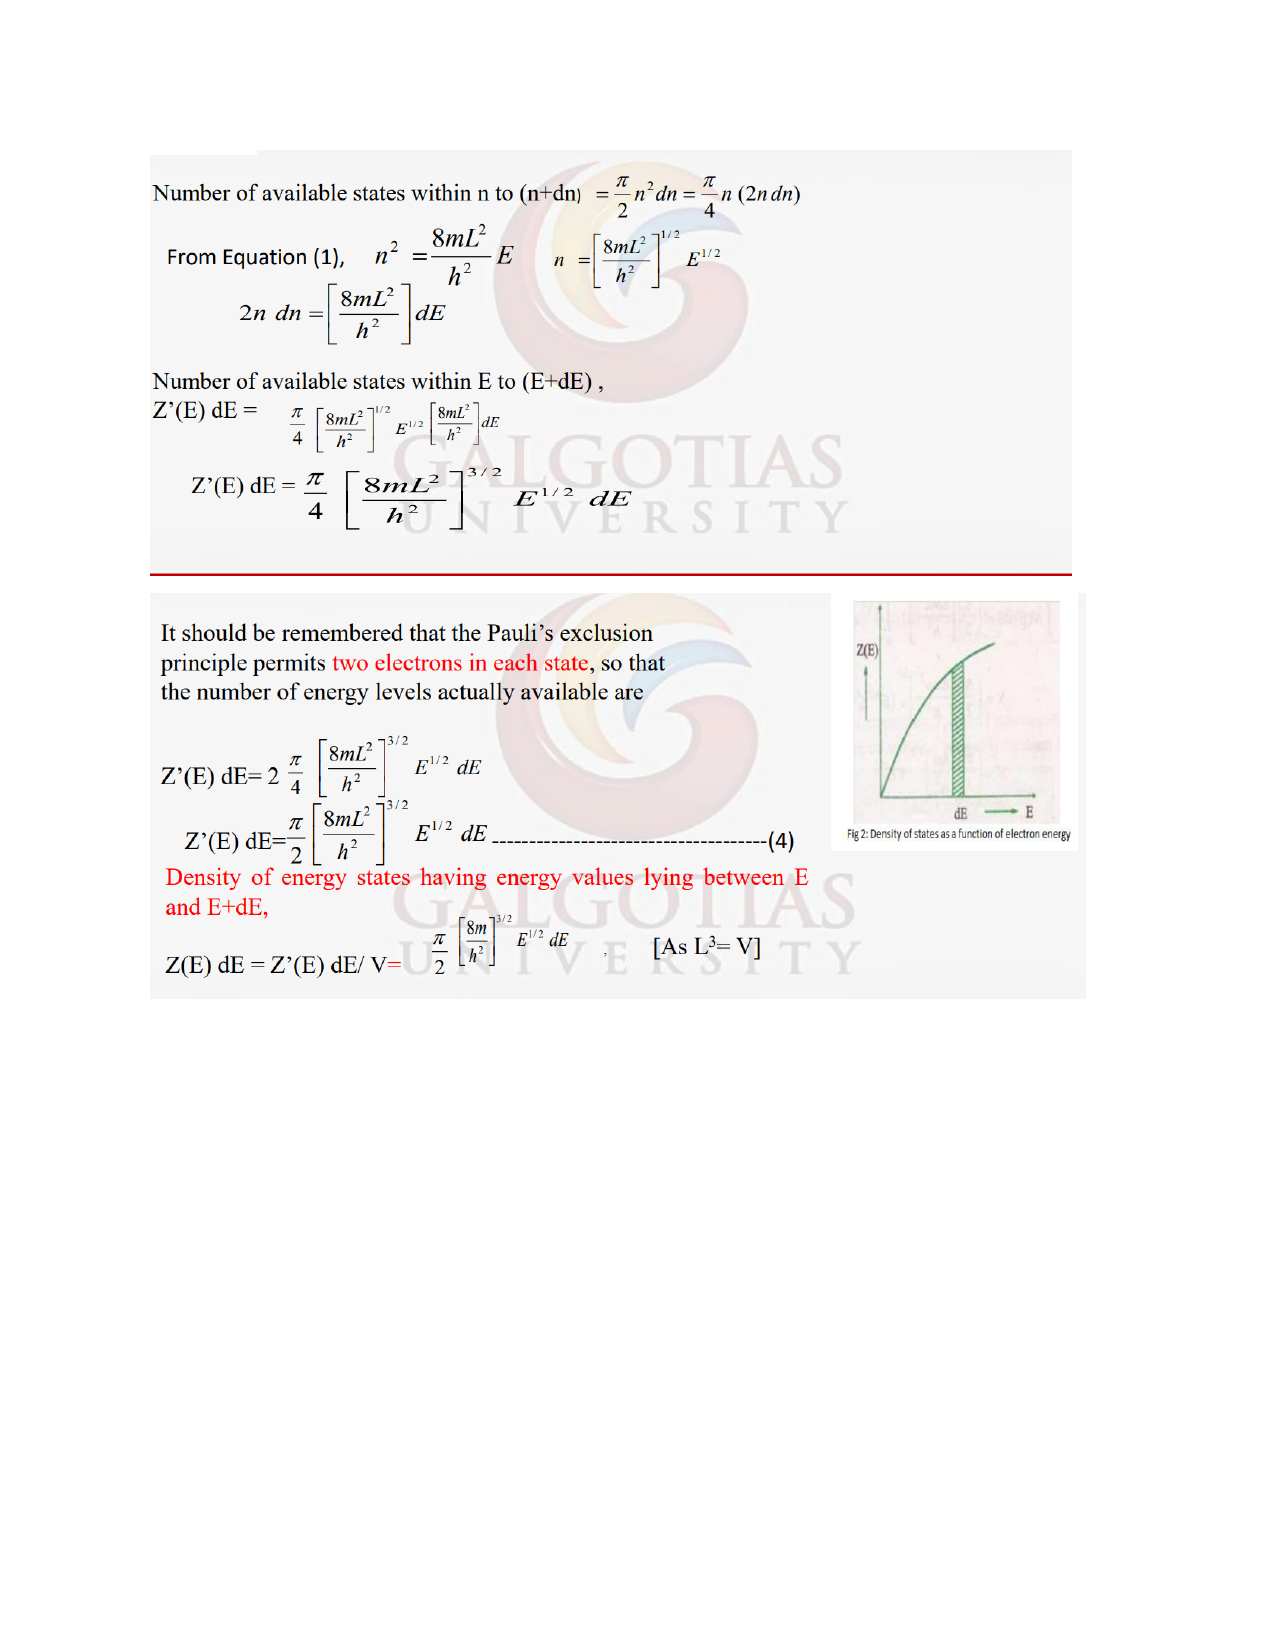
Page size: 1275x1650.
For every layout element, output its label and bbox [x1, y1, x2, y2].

picture [150, 150, 1072, 576]
picture [150, 593, 1086, 999]
